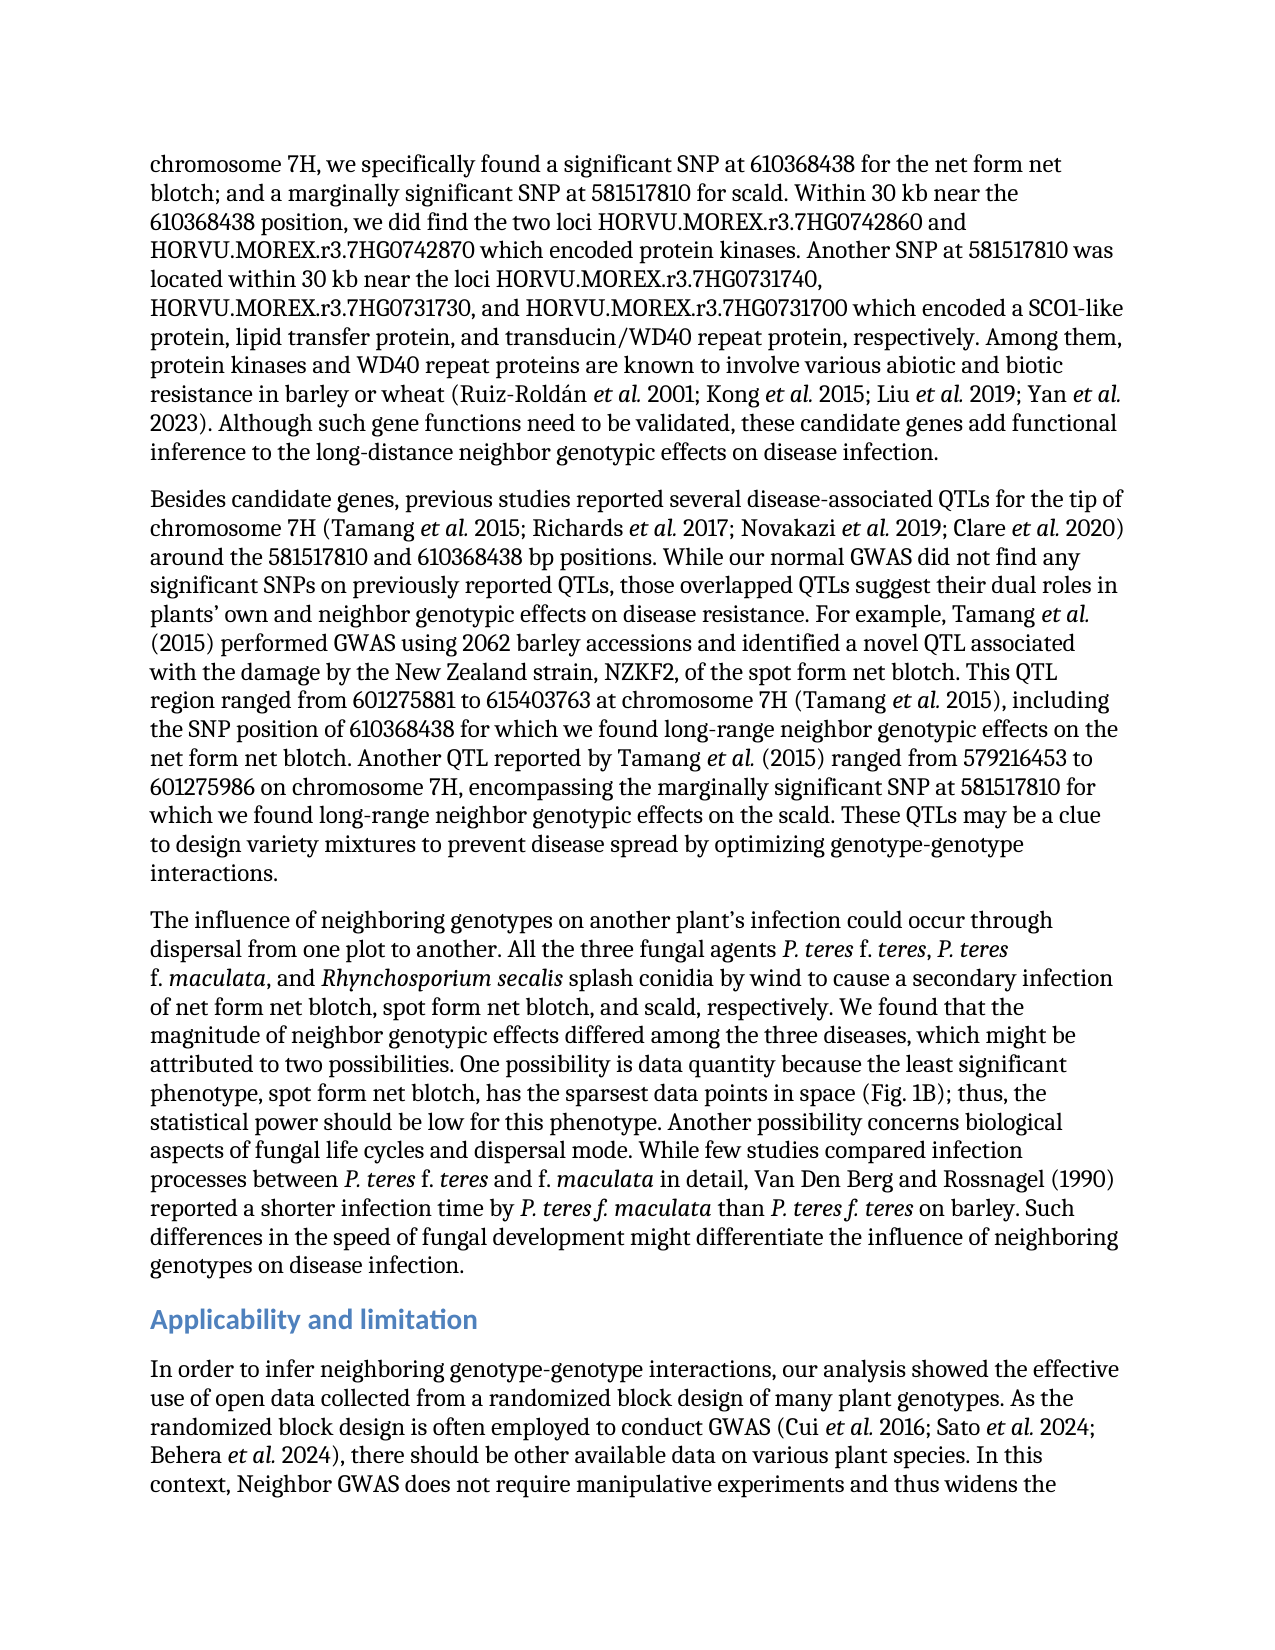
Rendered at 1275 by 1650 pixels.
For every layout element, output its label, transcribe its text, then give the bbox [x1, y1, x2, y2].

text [150, 1355, 1125, 1499]
text The influence of neighboring genotypes on another plant’s infection could occur through dispersal from one plot to another. All the three fungal agents P. teres f. teres, P. teres f. maculata, and Rhynchosporium secalis splash conidia by wind to cause a secondary infection of net form net blotch, spot form net blotch, and scald, respectively. We found that the magnitude of neighbor genotypic effects differed among the three diseases, which might be attributed to two possibilities. One possibility is data quantity because the least significant phenotype, spot form net blotch, has the sparsest data points in space (Fig. 1B); thus, the statistical power should be low for this phenotype. Another possibility concerns biological aspects of fungal life cycles and dispersal mode. While few studies compared infection processes between P. teres f. teres and f. maculata in detail, Van Den Berg and Rossnagel (1990) reported a shorter infection time by P. teres f. maculata than P. teres f. teres on barley. Such differences in the speed of fungal development might differentiate the influence of neighboring genotypes on disease infection. [150, 906, 1125, 1280]
subtitle Applicability and limitation [150, 1301, 1125, 1336]
text Besides candidate genes, previous studies reported several disease-associated QTLs for the tip of chromosome 7H (Tamang et al. 2015; Richards et al. 2017; Novakazi et al. 2019; Clare et al. 2020) around the 581517810 and 610368438 bp positions. While our normal GWAS did not find any significant SNPs on previously reported QTLs, those overlapped QTLs suggest their dual roles in plants’ own and neighbor genotypic effects on disease resistance. For example, Tamang et al. (2015) performed GWAS using 2062 barley accessions and identified a novel QTL associated with the damage by the New Zealand strain, NZKF2, of the spot form net blotch. This QTL region ranged from 601275881 to 615403763 at chromosome 7H (Tamang et al. 2015), including the SNP position of 610368438 for which we found long-range neighbor genotypic effects on the net form net blotch. Another QTL reported by Tamang et al. (2015) ranged from 579216453 to 601275986 on chromosome 7H, encompassing the marginally significant SNP at 581517810 for which we found long-range neighbor genotypic effects on the scald. These QTLs may be a clue to design variety mixtures to prevent disease spread by optimizing genotype-genotype interactions. [150, 485, 1125, 887]
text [150, 150, 1125, 466]
